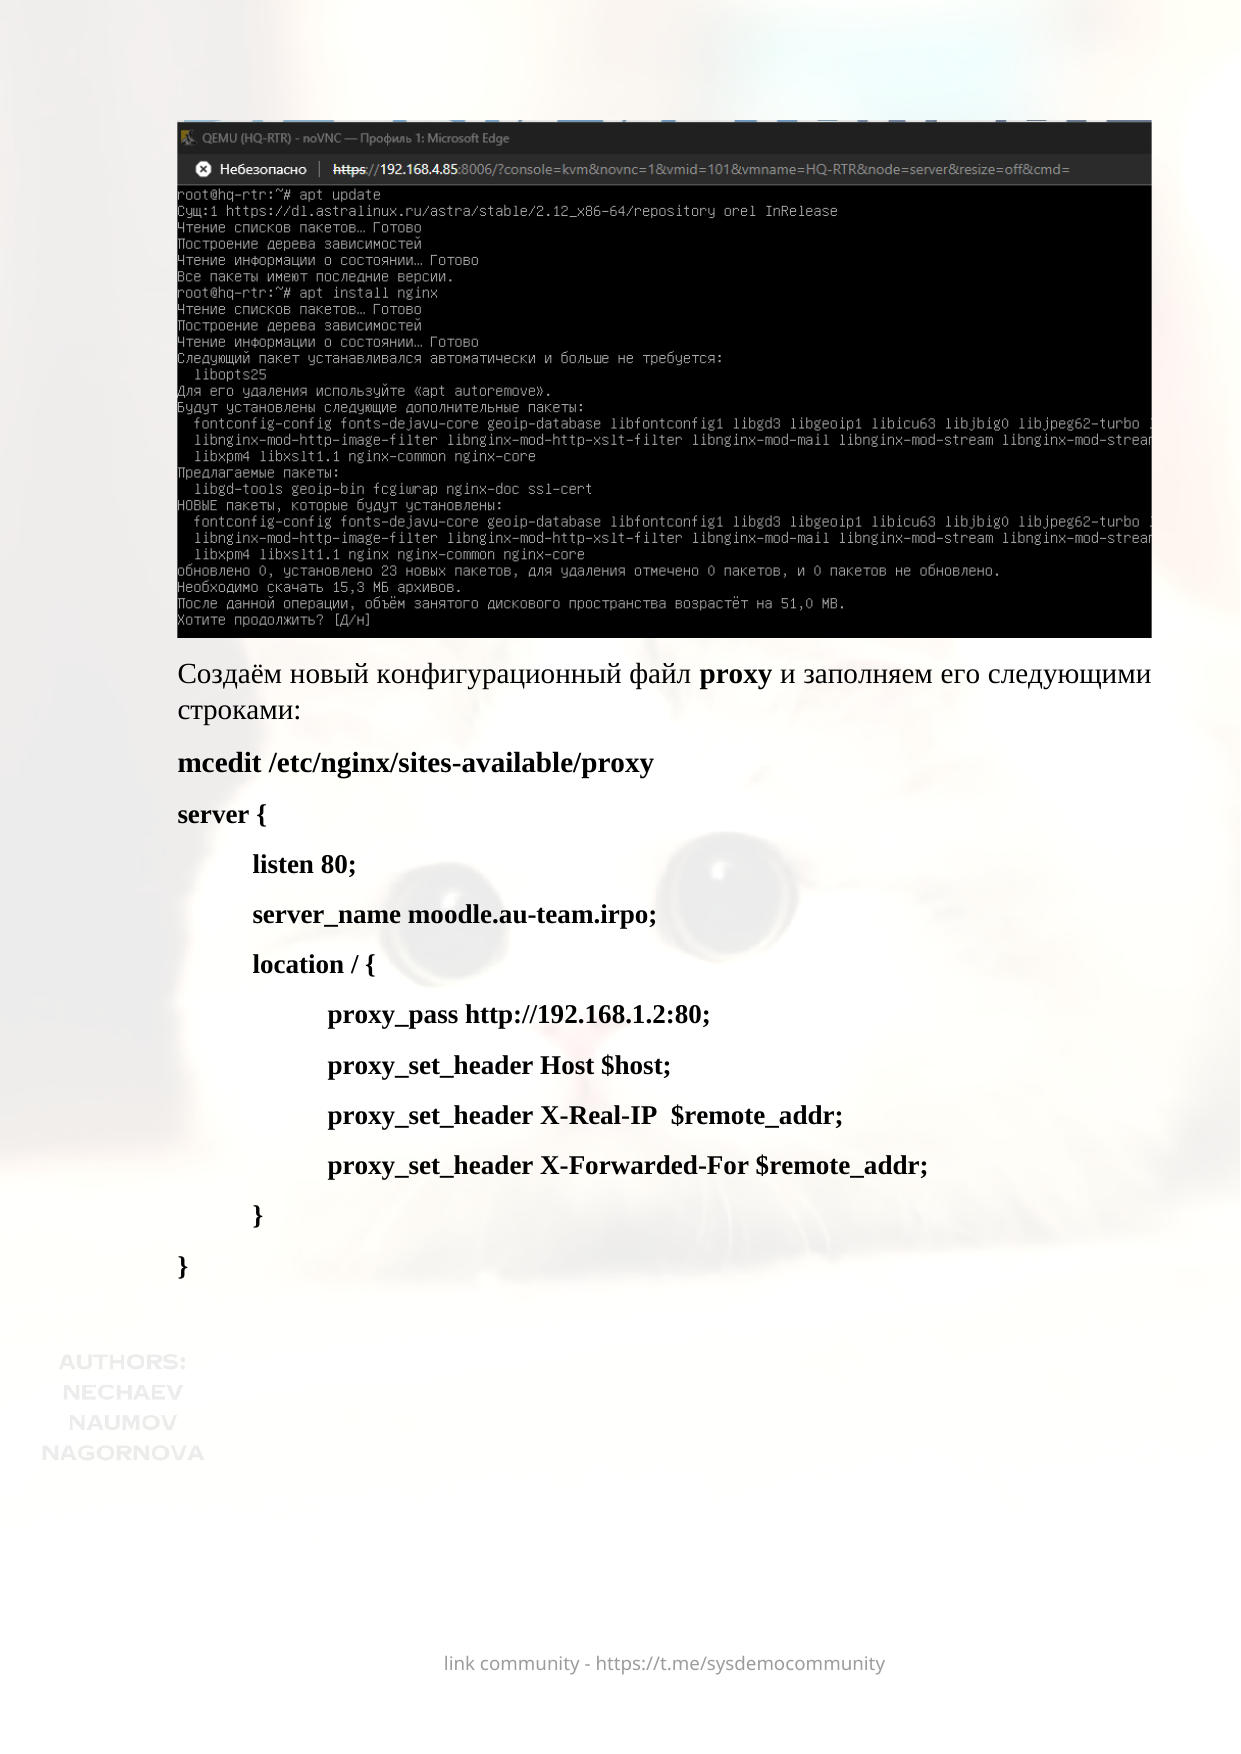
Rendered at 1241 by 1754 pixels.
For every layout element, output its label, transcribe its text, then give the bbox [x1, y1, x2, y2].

text server { [177, 798, 1152, 829]
picture [177, 120, 1152, 638]
text proxy_pass http://192.168.1.2:80; [252, 999, 1152, 1030]
text server_name moodle.au-team.irpo; [177, 898, 1152, 929]
text listen 80; [177, 848, 1152, 879]
text proxy_set_header Host $host; [252, 1049, 1152, 1080]
text mcedit /etc/nginx/sites-available/proxy [177, 745, 1152, 778]
text Создаём новый конфигурационный файл proxy и заполняем его следующими строками: [177, 656, 1152, 726]
text proxy_set_header X-Forwarded-For $remote_addr; [177, 1149, 1152, 1180]
text } [177, 1199, 1152, 1231]
text proxy_set_header X-Real-IP $remote_addr; [177, 1099, 1152, 1130]
text location / { [177, 948, 1152, 979]
text } [177, 1250, 1152, 1281]
